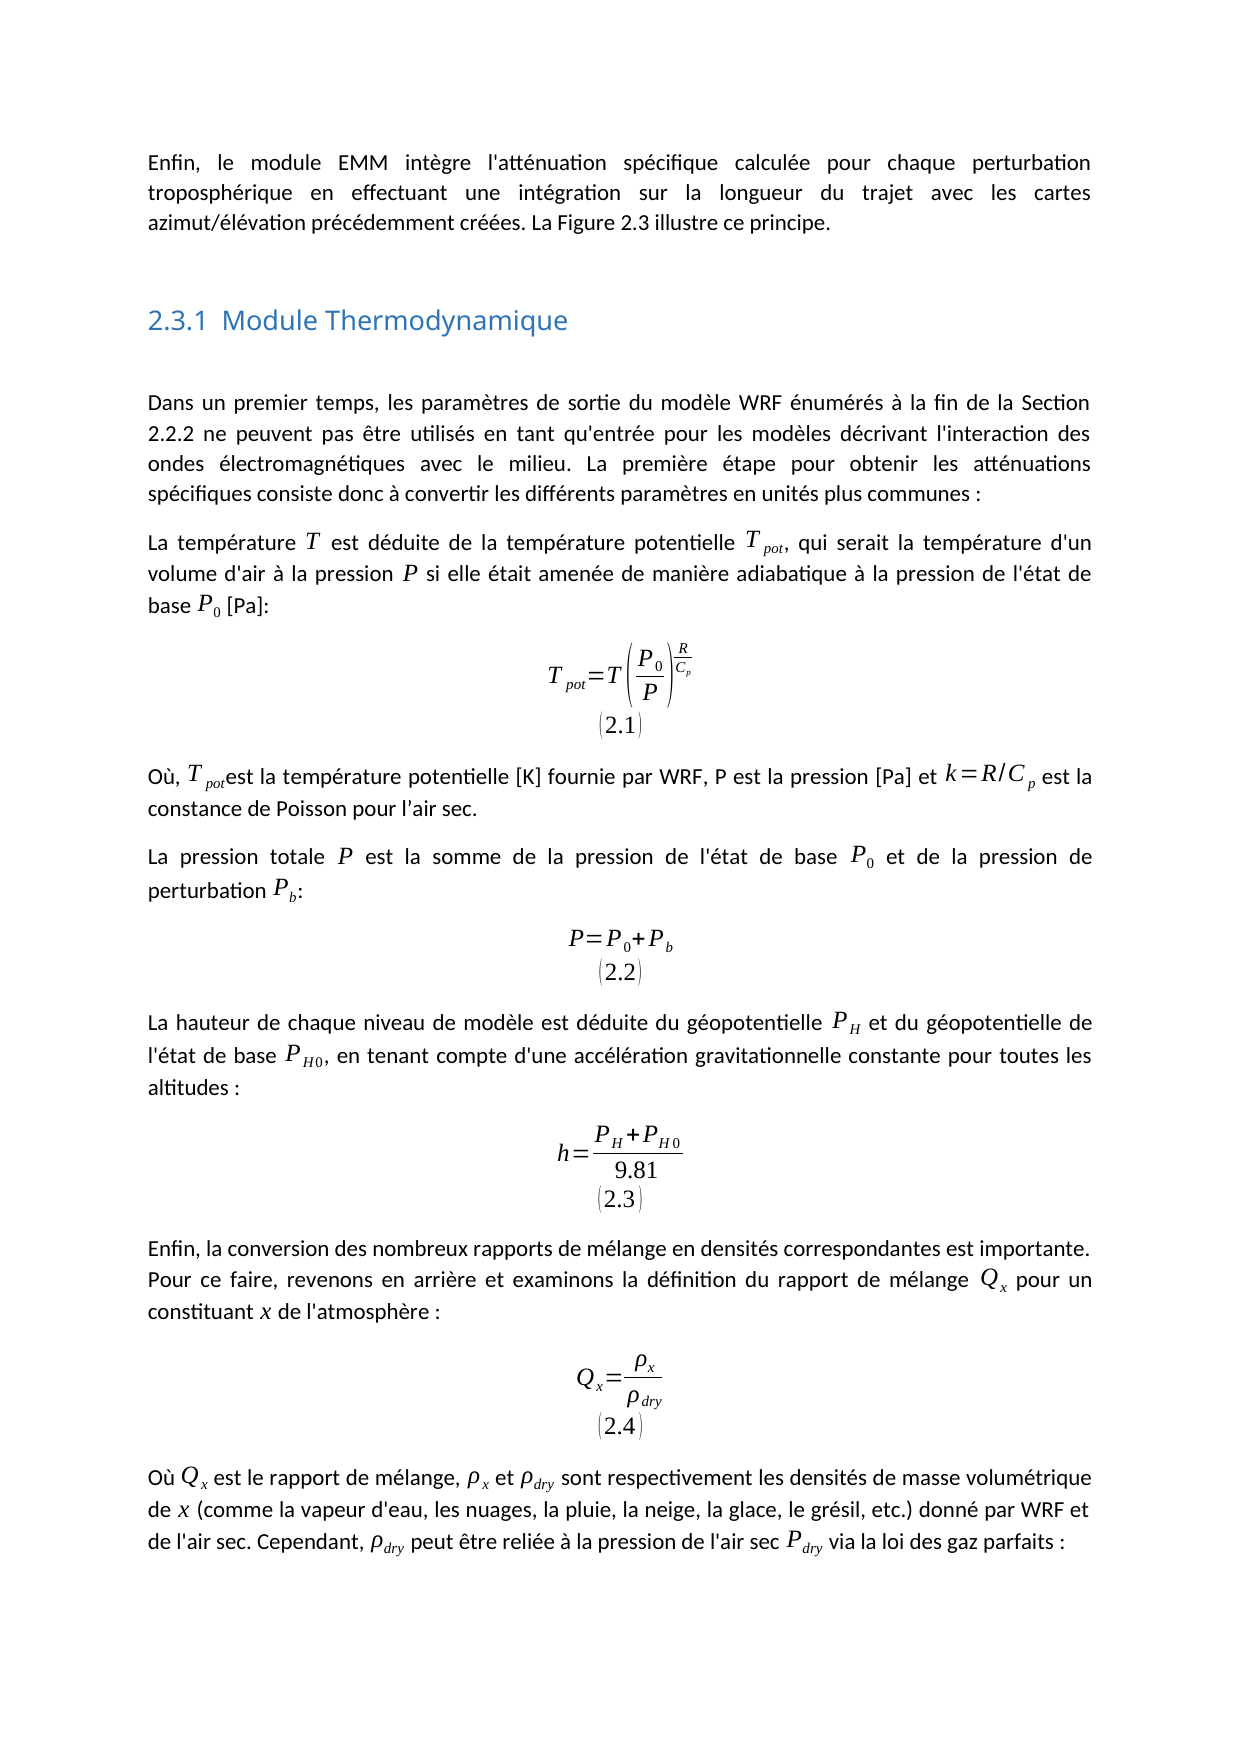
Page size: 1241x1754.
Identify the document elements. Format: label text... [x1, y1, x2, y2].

subtitle 2.3.1 Module Thermodynamique [148, 302, 1093, 339]
text La pression totale est la somme de la pression de l'état de base et de la pression de perturbation : [148, 841, 1093, 905]
text Où est le rapport de mélange, et sont respectivement les densités de masse volumétrique de (comme la vapeur d'eau, les nuages, la pluie, la neige, la glace, le grésil, etc.) donné par WRF et de l'air sec. Cependant, peut être reliée à la pression de l'air sec via la loi des gaz parfaits : [148, 1461, 1093, 1557]
text Enfin, le module EMM intègre l'atténuation spécifique calculée pour chaque perturbation troposphérique en effectuant une intégration sur la longueur du trajet avec les cartes azimut/élévation précédemment créées. La Figure 2.3 illustre ce principe. [148, 148, 1093, 236]
text Enfin, la conversion des nombreux rapports de mélange en densités correspondantes est importante. Pour ce faire, revenons en arrière et examinons la définition du rapport de mélange pour un constituant de l'atmosphère : [148, 1234, 1093, 1326]
text La hauteur de chaque niveau de modèle est déduite du géopotentielle et du géopotentielle de l'état de base , en tenant compte d'une accélération gravitationnelle constante pour toutes les altitudes : [148, 1006, 1093, 1101]
text Dans un premier temps, les paramètres de sortie du modèle WRF énumérés à la fin de la Section 2.2.2 ne peuvent pas être utilisés en tant qu'entrée pour les modèles décrivant l'interaction des ondes électromagnétiques avec le milieu. La première étape pour obtenir les atténuations spécifiques consiste donc à convertir les différents paramètres en unités plus communes : [148, 388, 1093, 507]
text Où, est la température potentielle [K] fournie par WRF, P est la pression [Pa] et est la constance de Poisson pour l’air sec. [148, 760, 1093, 822]
text La température est déduite de la température potentielle , qui serait la température d'un volume d'air à la pression si elle était amenée de manière adiabatique à la pression de l'état de base [Pa]: [148, 526, 1093, 621]
